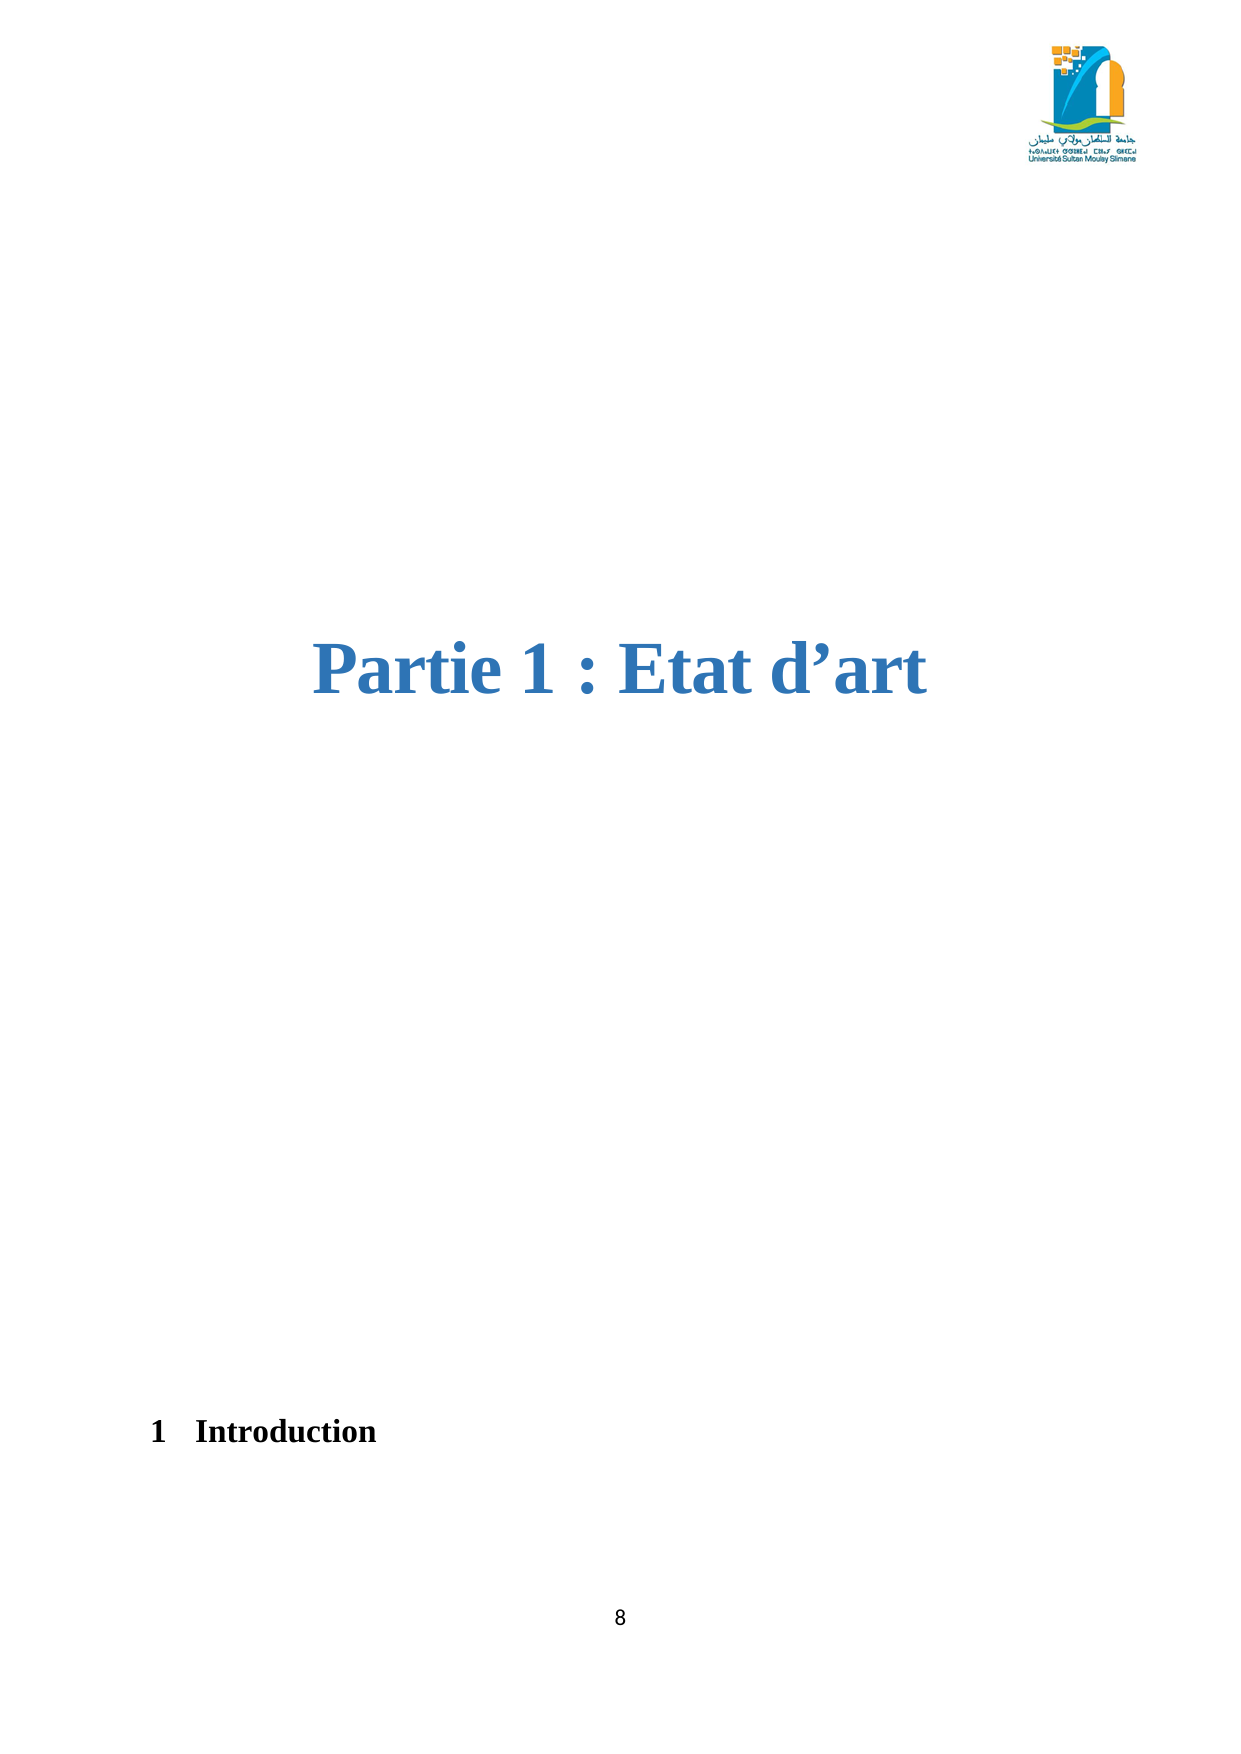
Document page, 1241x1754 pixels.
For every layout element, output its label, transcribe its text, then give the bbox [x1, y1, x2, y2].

title Partie 1 : Etat d’art [150, 623, 1090, 709]
subtitle Introduction [150, 1411, 1090, 1450]
